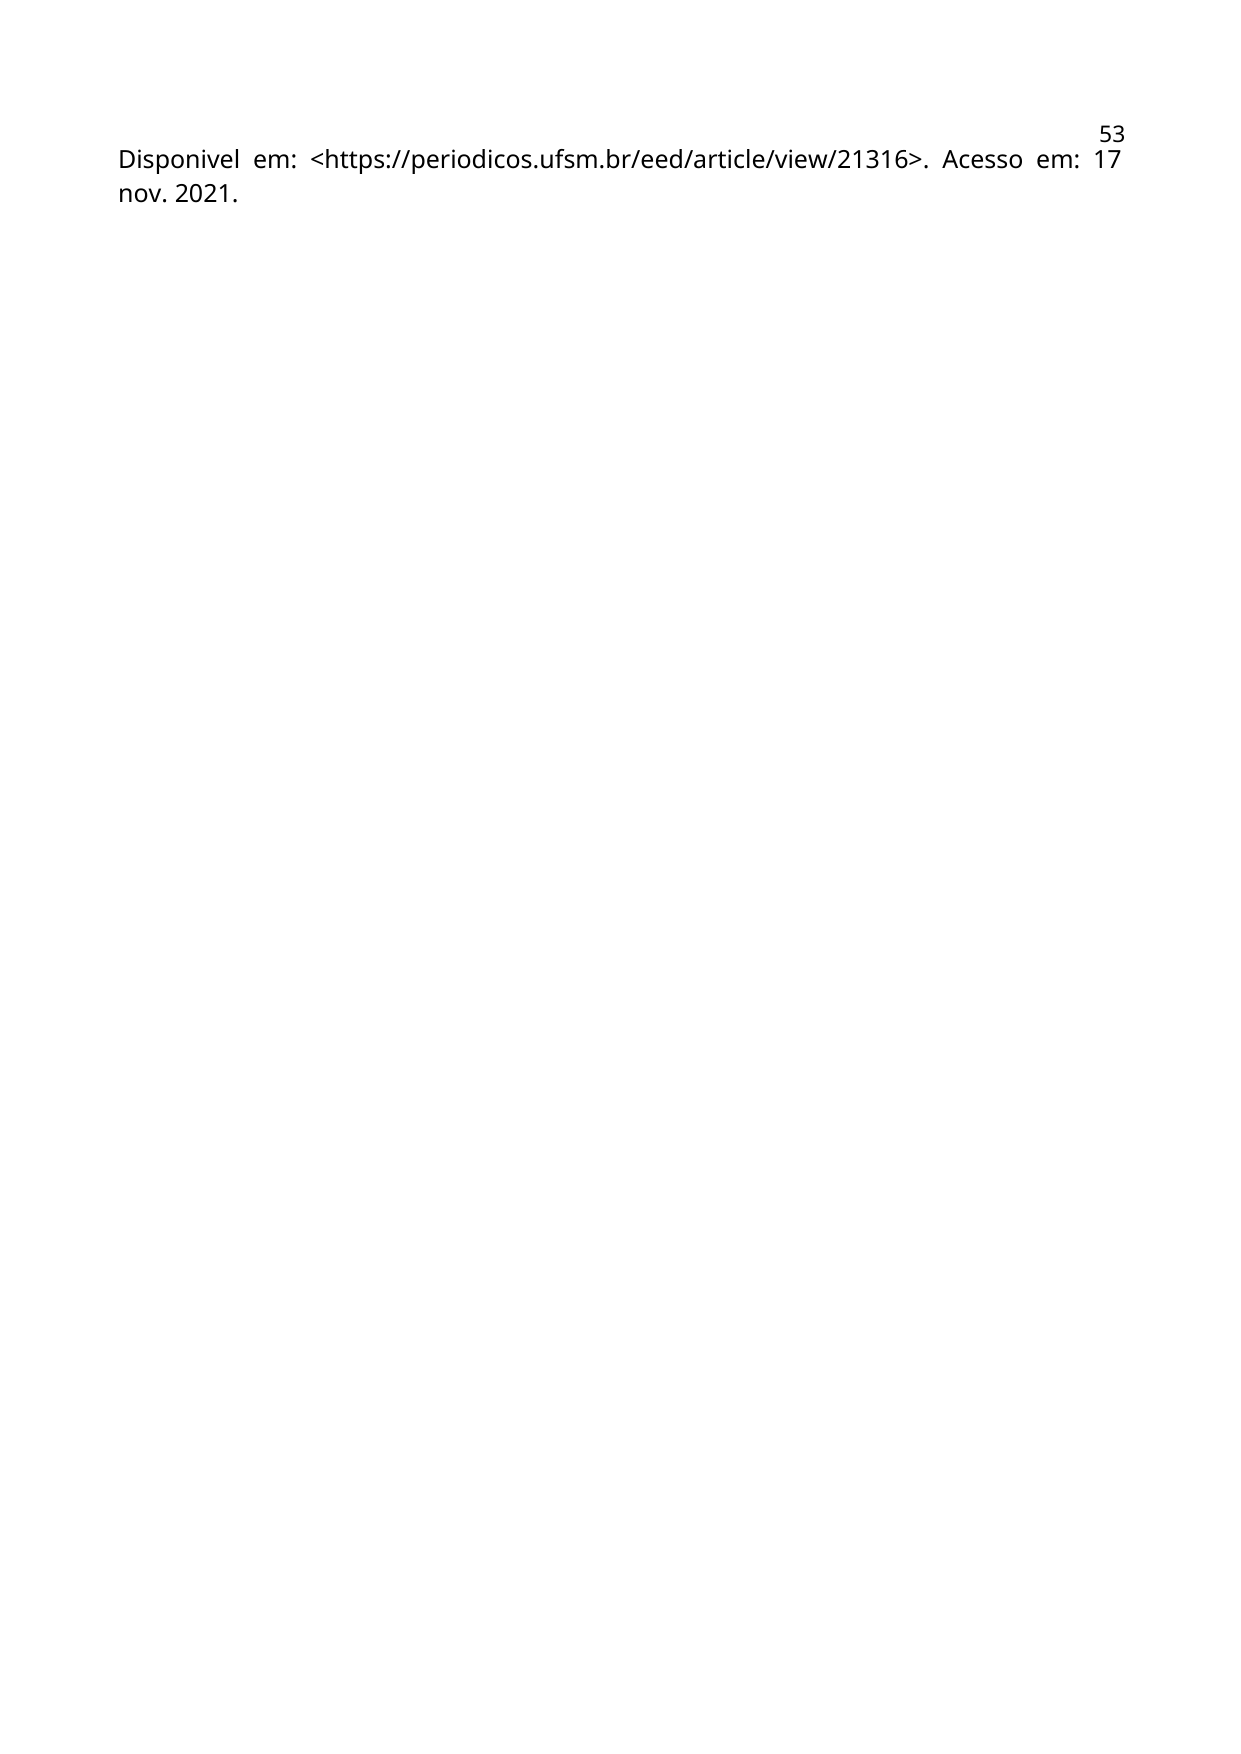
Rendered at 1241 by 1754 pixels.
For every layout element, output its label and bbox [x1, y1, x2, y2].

text [118, 142, 1122, 210]
